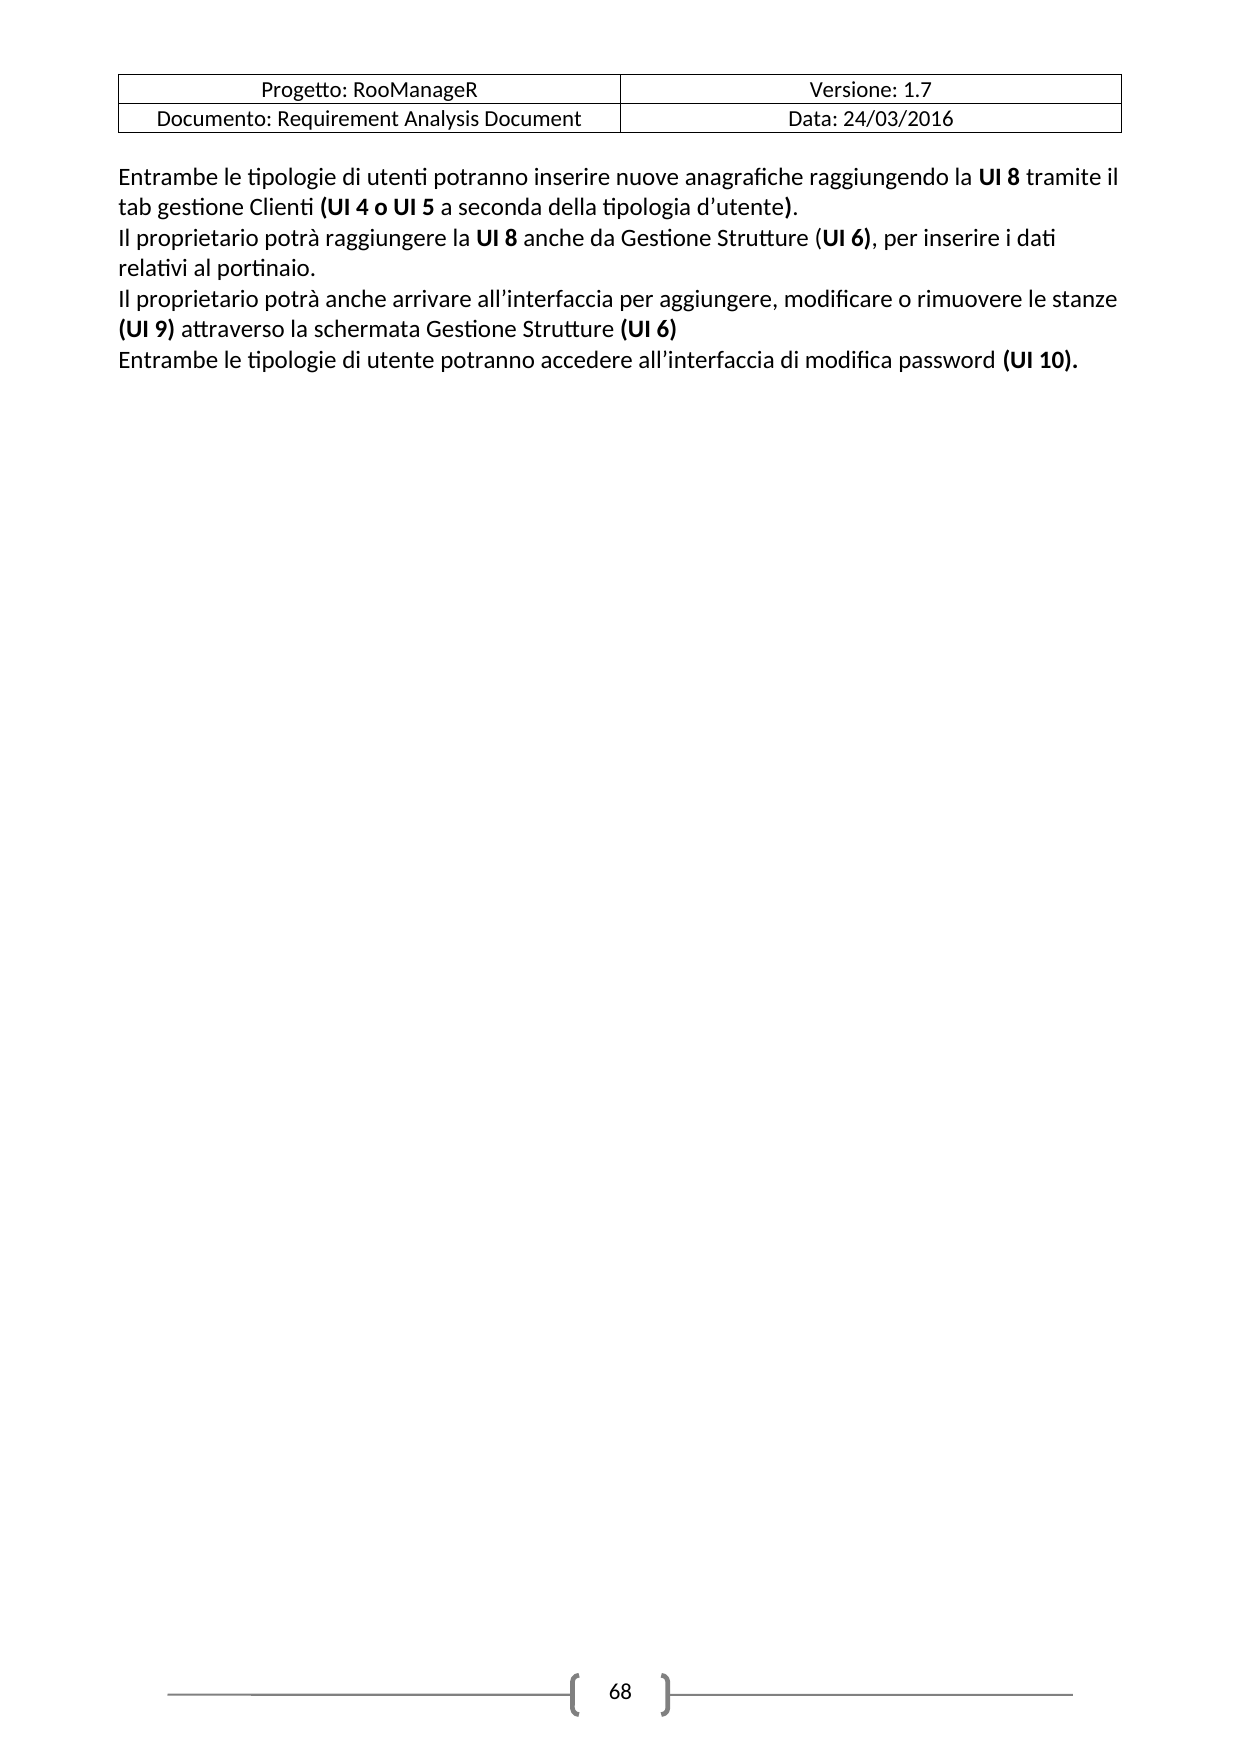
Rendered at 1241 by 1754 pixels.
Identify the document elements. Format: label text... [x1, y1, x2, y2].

text Entrambe le tipologie di utenti potranno inserire nuove anagrafiche raggiungendo la UI 8 tramite il tab gestione Clienti (UI 4 o UI 5 a seconda della tipologia d’utente). Il proprietario potrà raggiungere la UI 8 anche da Gestione Strutture (UI 6), per inserire i dati relativi al portinaio. [118, 161, 1122, 283]
text Entrambe le tipologie di utente potranno accedere all’interfaccia di modifica password (UI 10). [118, 344, 1122, 374]
text Il proprietario potrà anche arrivare all’interfaccia per aggiungere, modificare o rimuovere le stanze (UI 9) attraverso la schermata Gestione Strutture (UI 6) [118, 283, 1122, 344]
